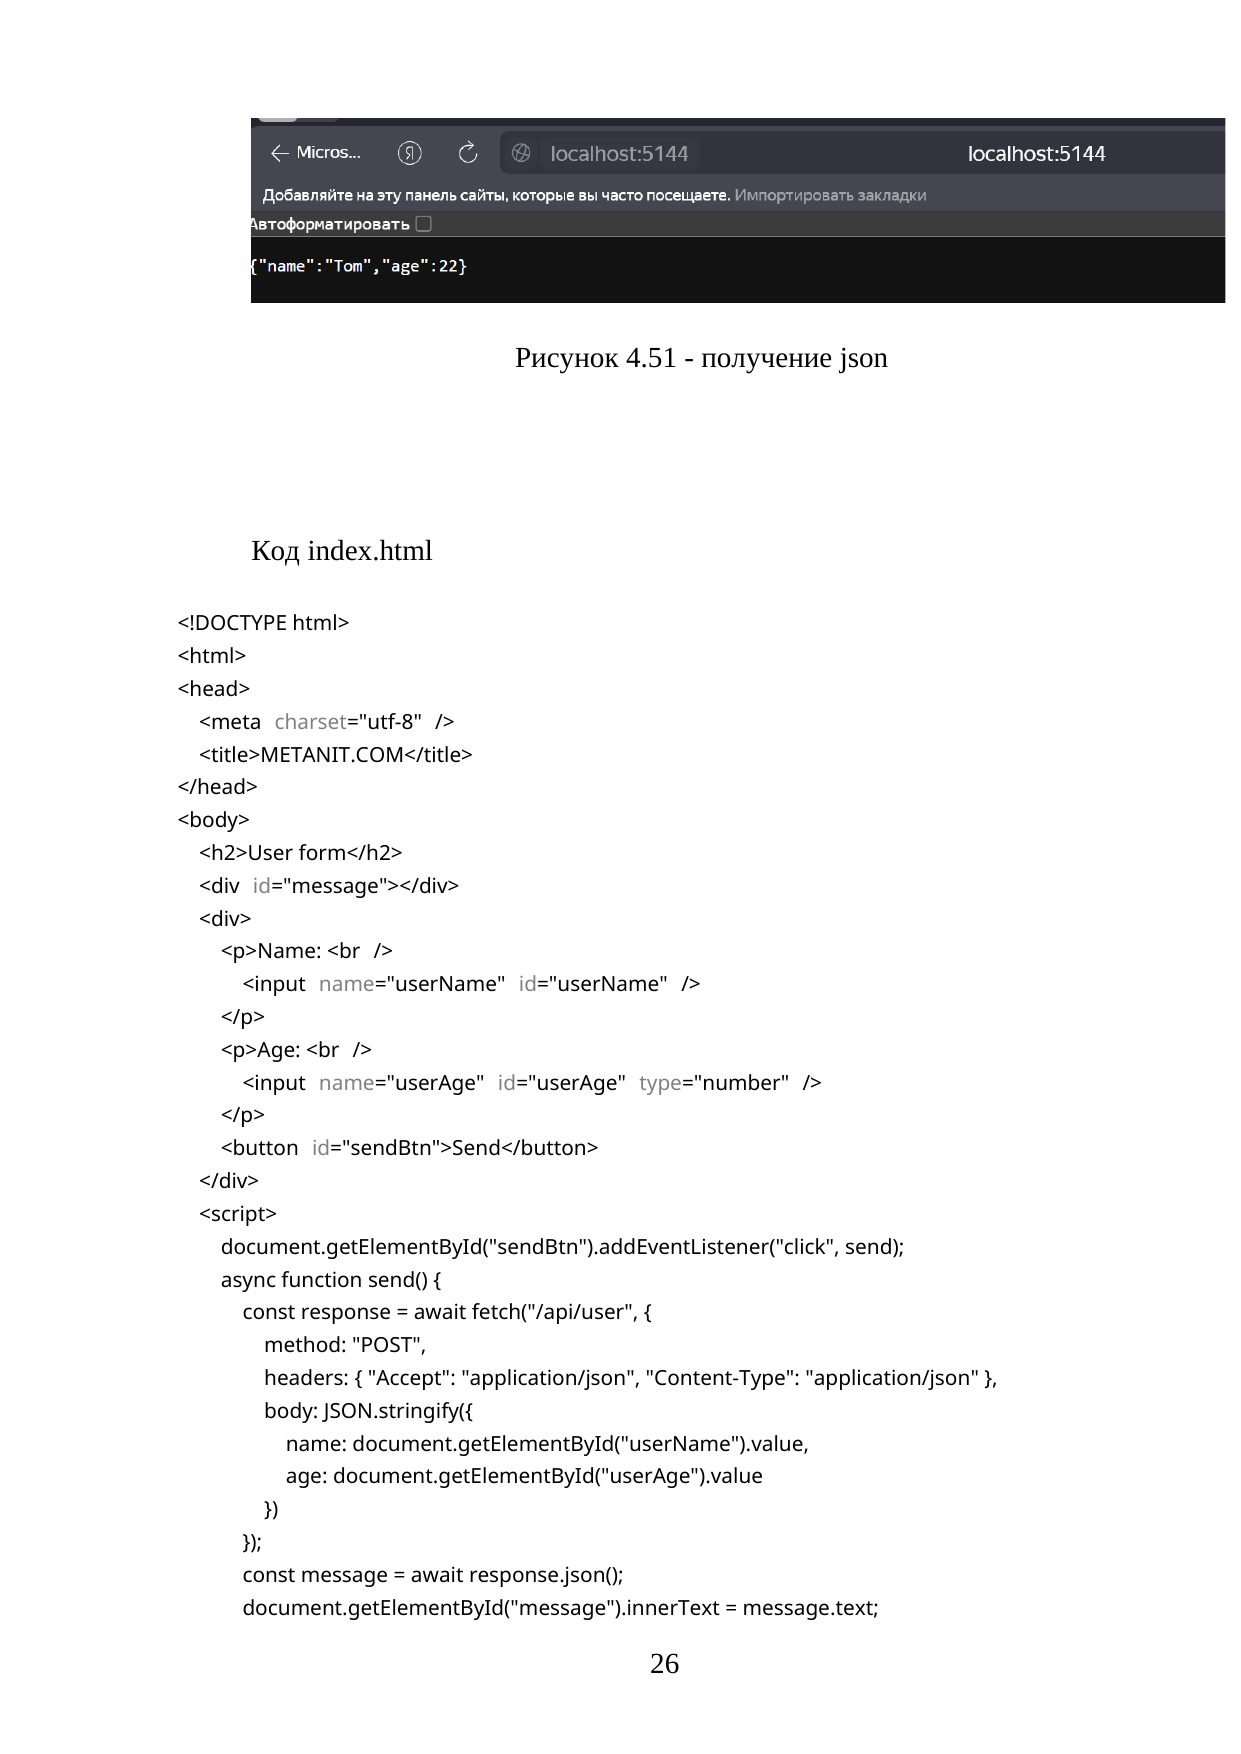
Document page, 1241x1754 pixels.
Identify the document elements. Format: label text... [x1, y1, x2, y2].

text <html> [177, 637, 1152, 670]
text <input name="userName" id="userName" /> [177, 965, 1152, 998]
text <div> [177, 899, 1152, 932]
text <p>Name: <br /> [177, 932, 1152, 965]
text </p> [177, 998, 1152, 1031]
text age: document.getElementById("userAge").value [177, 1457, 1152, 1490]
text headers: { "Accept": "application/json", "Content-Type": "application/json" }, [177, 1359, 1152, 1392]
text name: document.getElementById("userName").value, [177, 1424, 1152, 1457]
text <meta charset="utf-8" /> [177, 702, 1152, 735]
text method: "POST", [177, 1326, 1152, 1359]
text }); [177, 1523, 1152, 1556]
text <title>METANIT.COM</title> [177, 735, 1152, 768]
picture [251, 118, 1226, 303]
text <button id="sendBtn">Send</button> [177, 1129, 1152, 1162]
text <head> [177, 670, 1152, 702]
text <div id="message"></div> [177, 867, 1152, 899]
text }) [177, 1490, 1152, 1523]
text </p> [177, 1096, 1152, 1129]
text const response = await fetch("/api/user", { [177, 1293, 1152, 1326]
text <!DOCTYPE html> [177, 604, 1152, 637]
text Рисунок 4.9 - получение json [177, 340, 1152, 374]
text <p>Age: <br /> [177, 1031, 1152, 1063]
text </head> [177, 768, 1152, 801]
text Код index.html [177, 533, 1152, 566]
text document.getElementById("message").innerText = message.text; [177, 1588, 1152, 1621]
text <input name="userAge" id="userAge" type="number" /> [177, 1063, 1152, 1096]
text body: JSON.stringify({ [177, 1392, 1152, 1424]
text <body> [177, 801, 1152, 834]
text const message = await response.json(); [177, 1556, 1152, 1588]
text <h2>User form</h2> [177, 834, 1152, 867]
text async function send() { [177, 1260, 1152, 1293]
text </div> [177, 1162, 1152, 1195]
text document.getElementById("sendBtn").addEventListener("click", send); [177, 1227, 1152, 1260]
text <script> [177, 1195, 1152, 1227]
